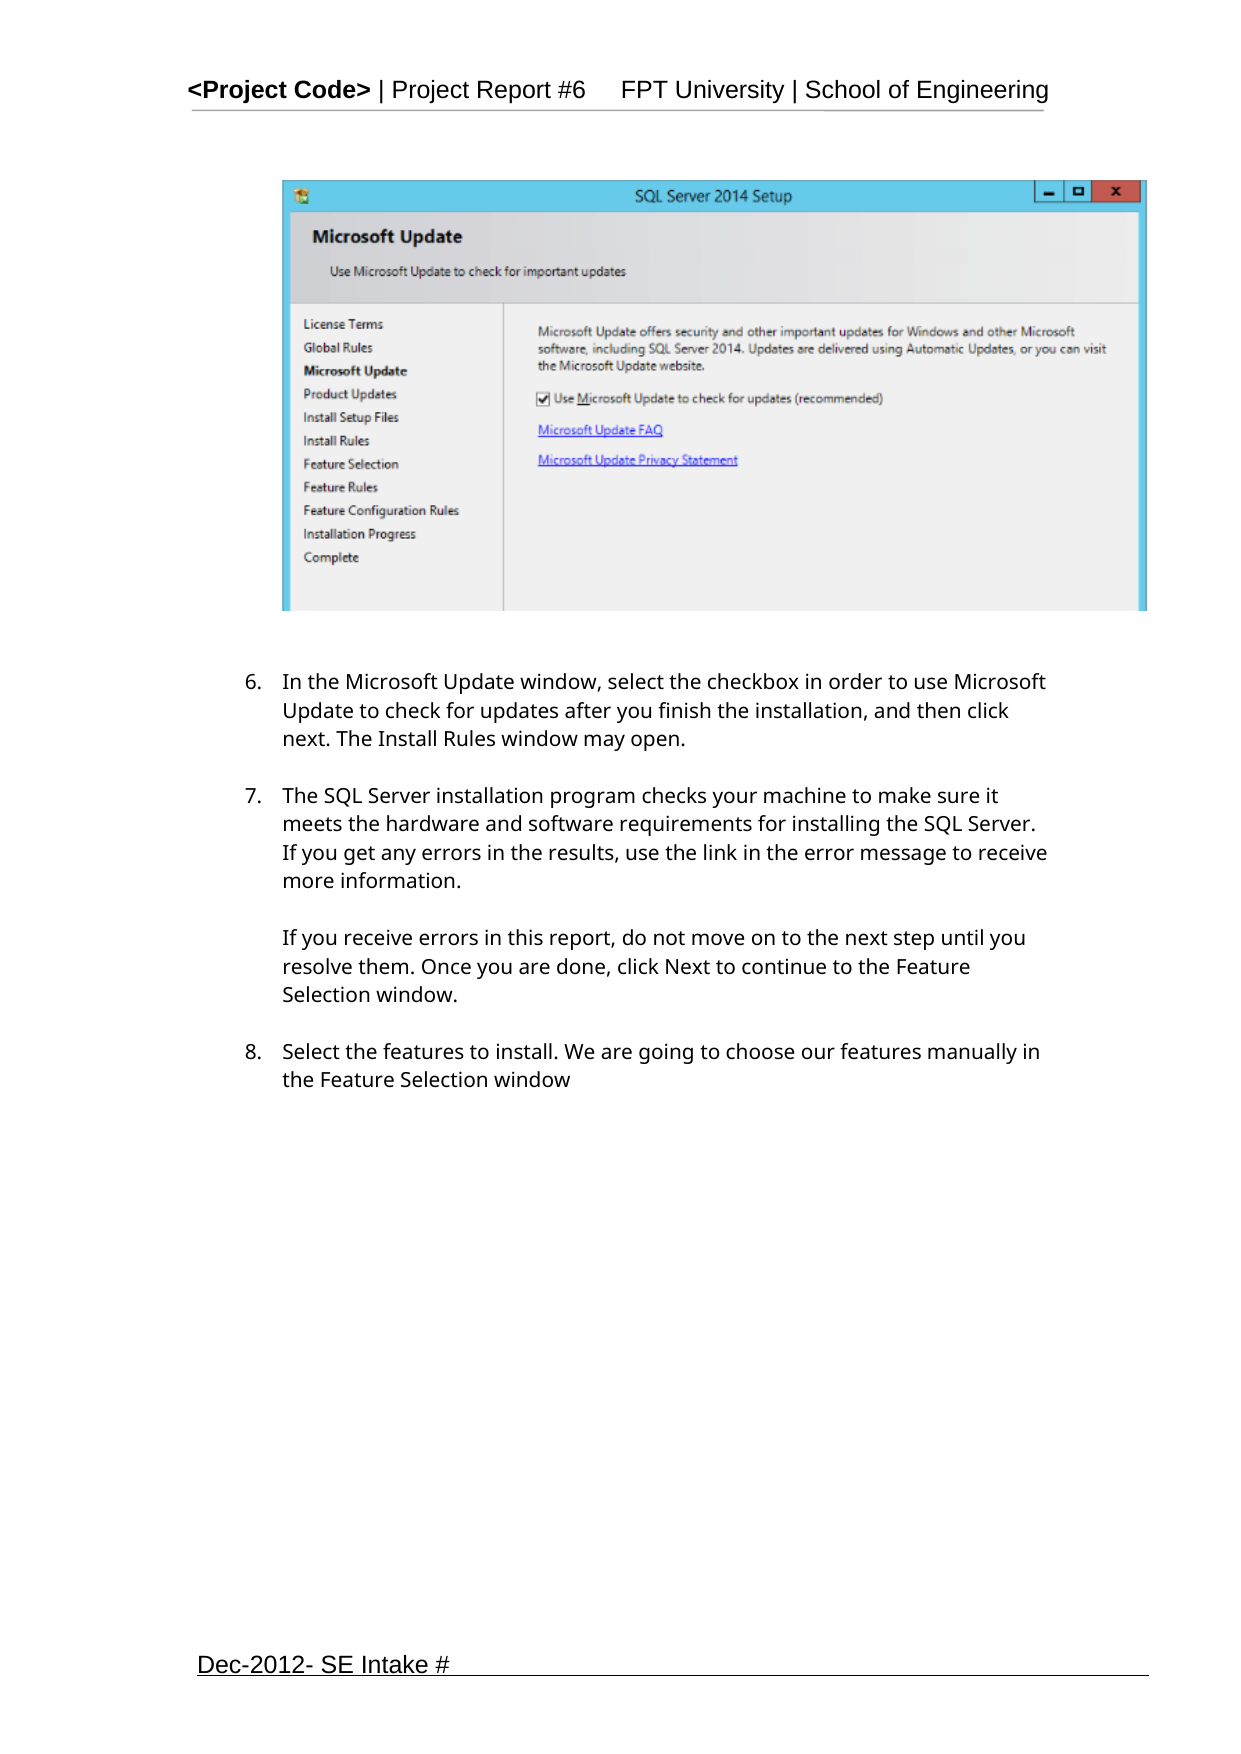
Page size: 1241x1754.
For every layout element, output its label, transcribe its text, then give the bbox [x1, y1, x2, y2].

picture [282, 180, 1148, 611]
list The SQL Server installation program checks your machine to make sure it meets the hardware and software requirements for installing the SQL Server. If you get any errors in the results, use the link in the error message to receive more information. [244, 781, 1053, 895]
list Select the features to install. We are going to choose our features manually in the Feature Selection window [244, 1037, 1053, 1094]
list If you receive errors in this report, do not move on to the next step until you resolve them. Once you are done, click Next to continue to the Feature Selection window. [282, 923, 1053, 1009]
list In the Microsoft Update window, select the checkbox in order to use Microsoft Update to check for updates after you finish the installation, and then click next. The Install Rules window may open. [244, 667, 1053, 753]
